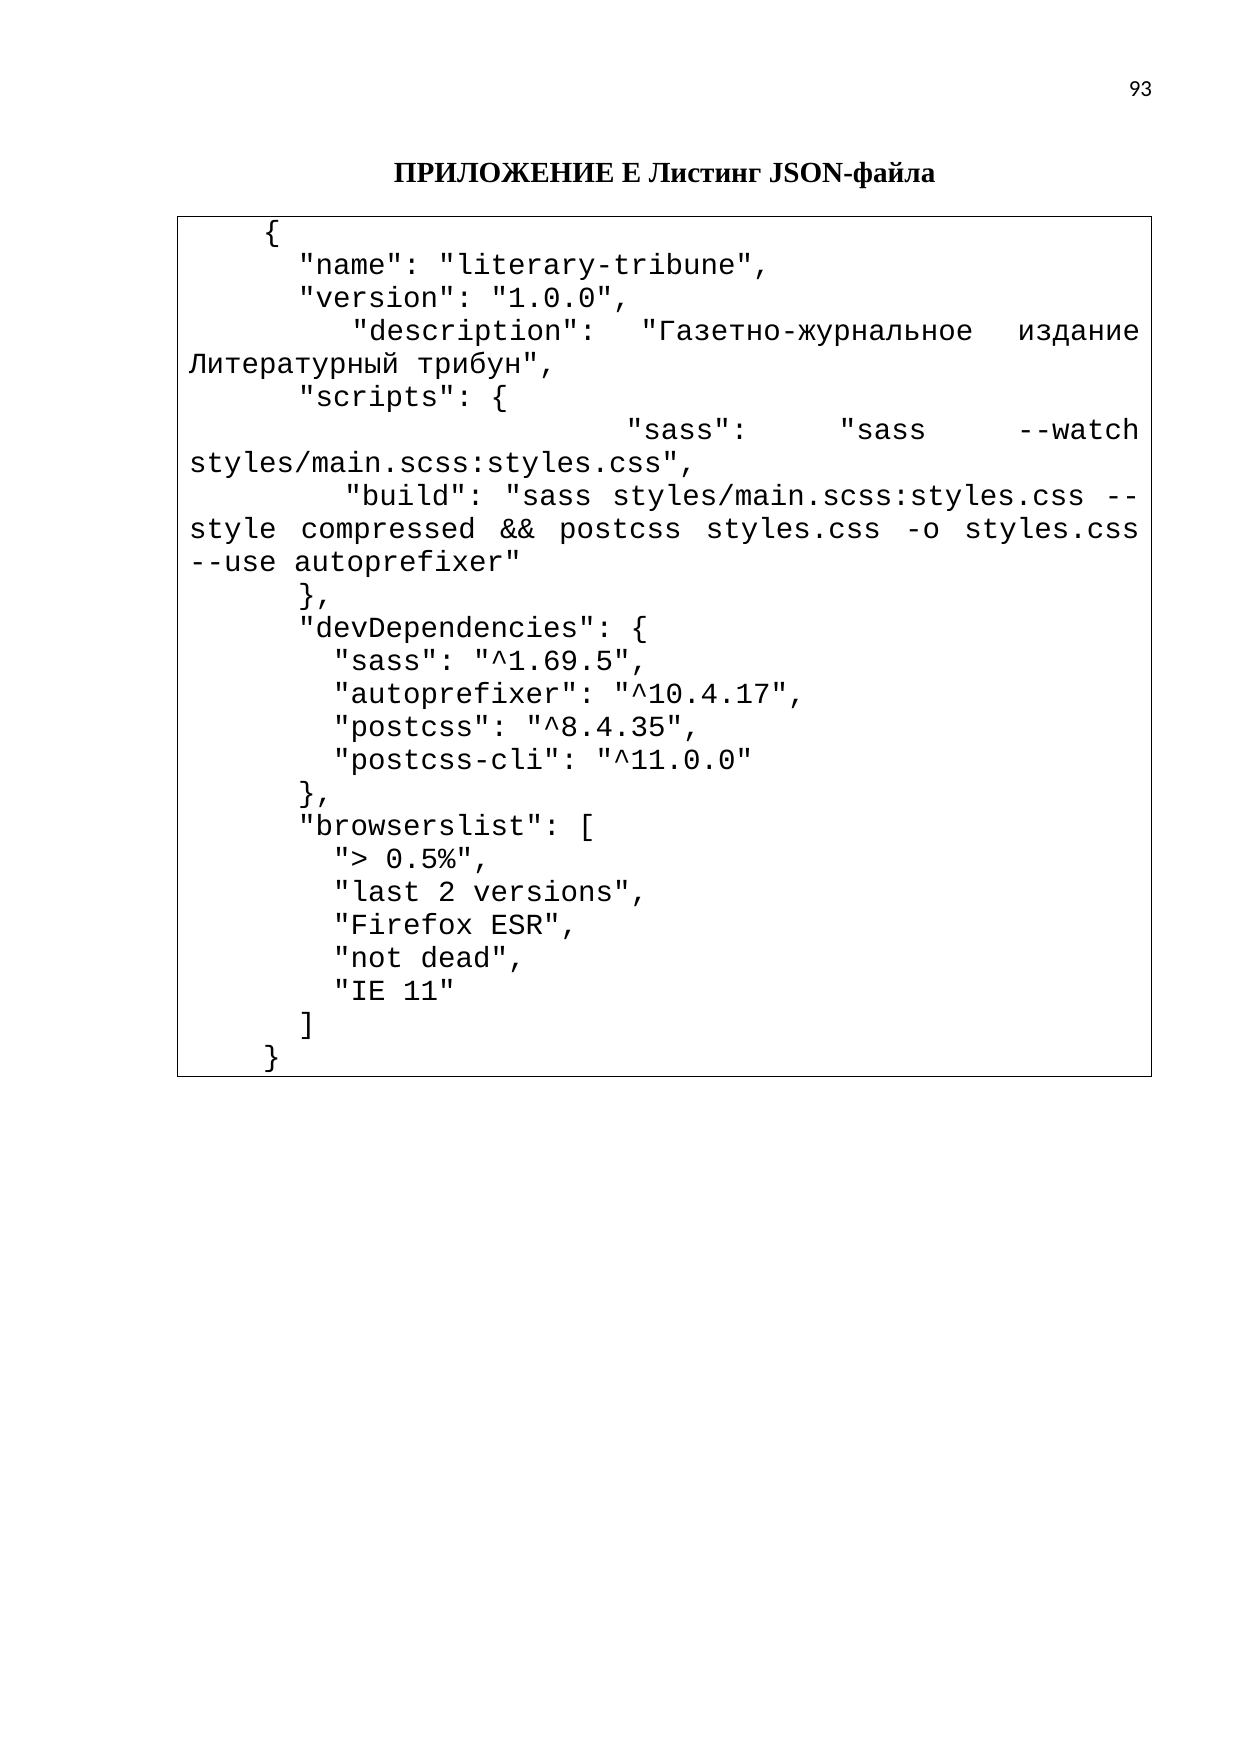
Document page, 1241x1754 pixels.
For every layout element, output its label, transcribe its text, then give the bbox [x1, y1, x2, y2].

subtitle ПРИЛОЖЕНИЕ Е Листинг JSON-файла [177, 155, 1152, 188]
table_header { "name": "literary-tribune", "version": "1.0.0", "description": "Газетно-журнальное издание Литературный трибун", "scripts": { "sass": "sass --watch styles/main.scss:styles.css", "build": "sass styles/main.scss:styles.css --style compressed && postcss styles.css -o styles.css --use autoprefixer" }, "devDependencies": { "sass": "^1.69.5", "autoprefixer": "^10.4.17", "postcss": "^8.4.35", "postcss-cli": "^11.0.0" }, "browserslist": [ "> 0.5%", "last 2 versions", "Firefox ESR", "not dead", "IE 11" ] } [178, 217, 1151, 1076]
